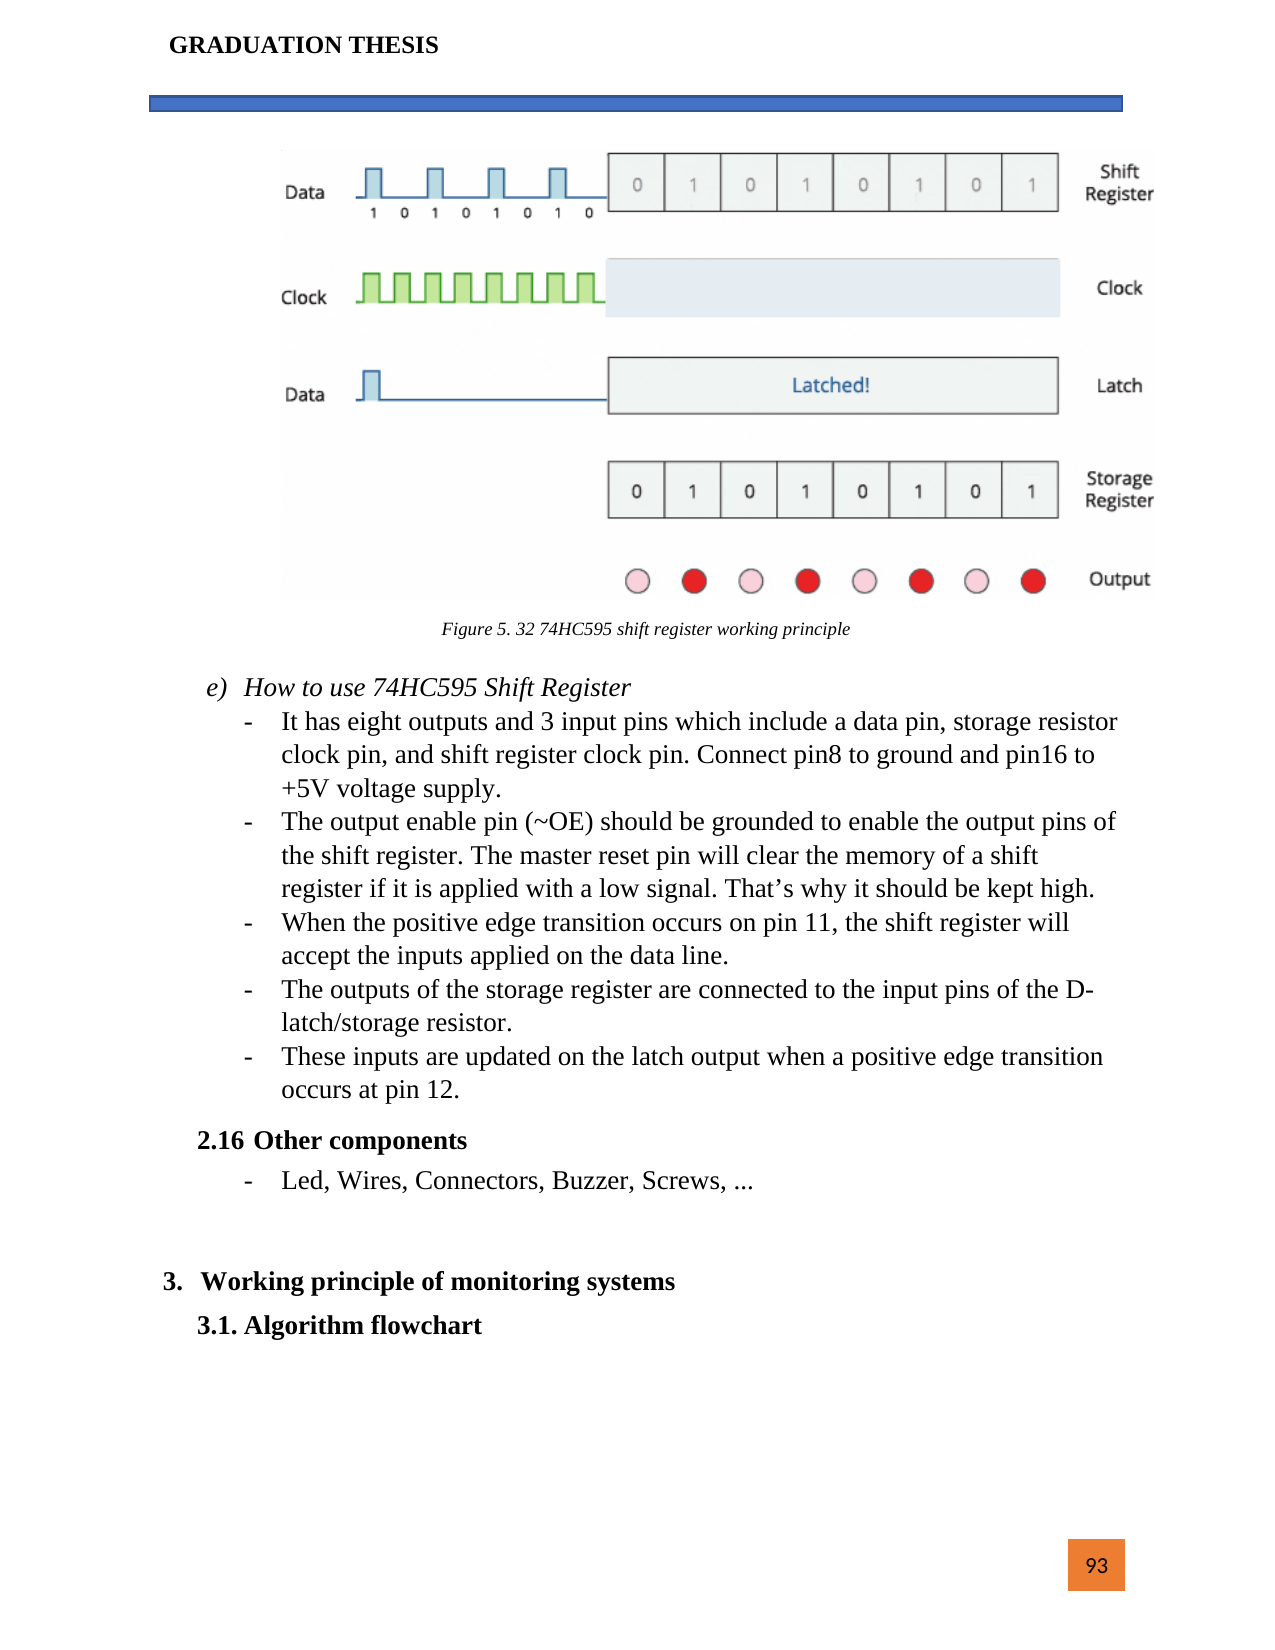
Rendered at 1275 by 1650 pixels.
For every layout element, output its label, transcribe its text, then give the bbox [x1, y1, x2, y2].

subtitle Working principle of monitoring systems [163, 1264, 1125, 1296]
list Led, Wires, Connectors, Buzzer, Screws, ... [244, 1164, 1125, 1195]
list These inputs are updated on the latch output when a positive edge transition occurs at pin 12. [244, 1040, 1125, 1105]
list The output enable pin (~OE) should be grounded to enable the output pins of the shift register. The master reset pin will clear the memory of a shift register if it is applied with a low signal. That’s why it should be kept high. [244, 805, 1125, 903]
subtitle Other components [197, 1124, 1125, 1155]
list The outputs of the storage register are connected to the input pins of the D-latch/storage resistor. [244, 973, 1125, 1038]
list When the positive edge transition occurs on pin 11, the shift register will accept the inputs applied on the data line. [244, 906, 1125, 971]
list How to use 74HC595 Shift Register [206, 671, 1125, 702]
picture [281, 150, 1155, 599]
list It has eight outputs and 3 input pins which include a data pin, storage resistor clock pin, and shift register clock pin. Connect pin8 to ground and pin16 to +5V voltage supply. [244, 704, 1125, 803]
subtitle Algorithm flowchart [197, 1309, 1125, 1340]
